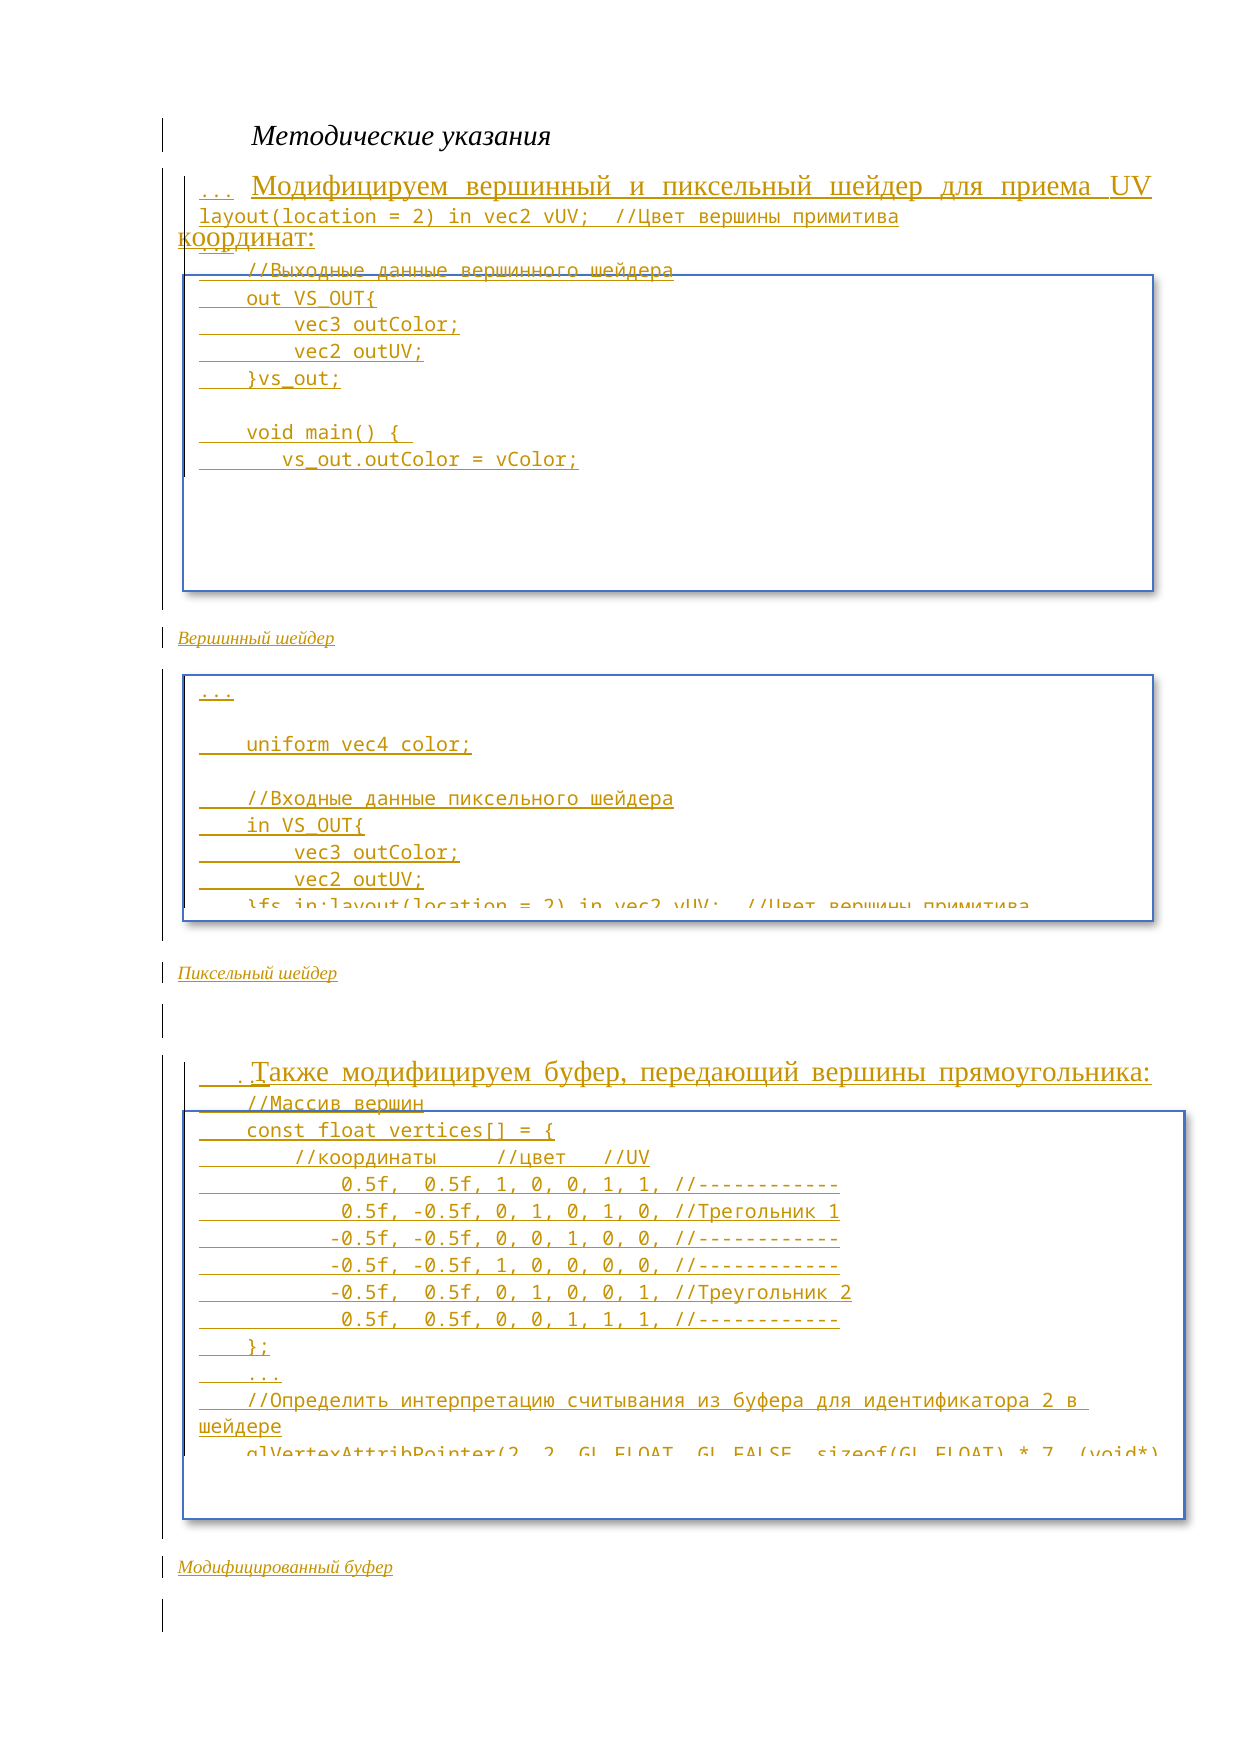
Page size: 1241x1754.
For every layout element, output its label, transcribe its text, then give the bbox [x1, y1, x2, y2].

text Методические указания [177, 118, 1152, 152]
